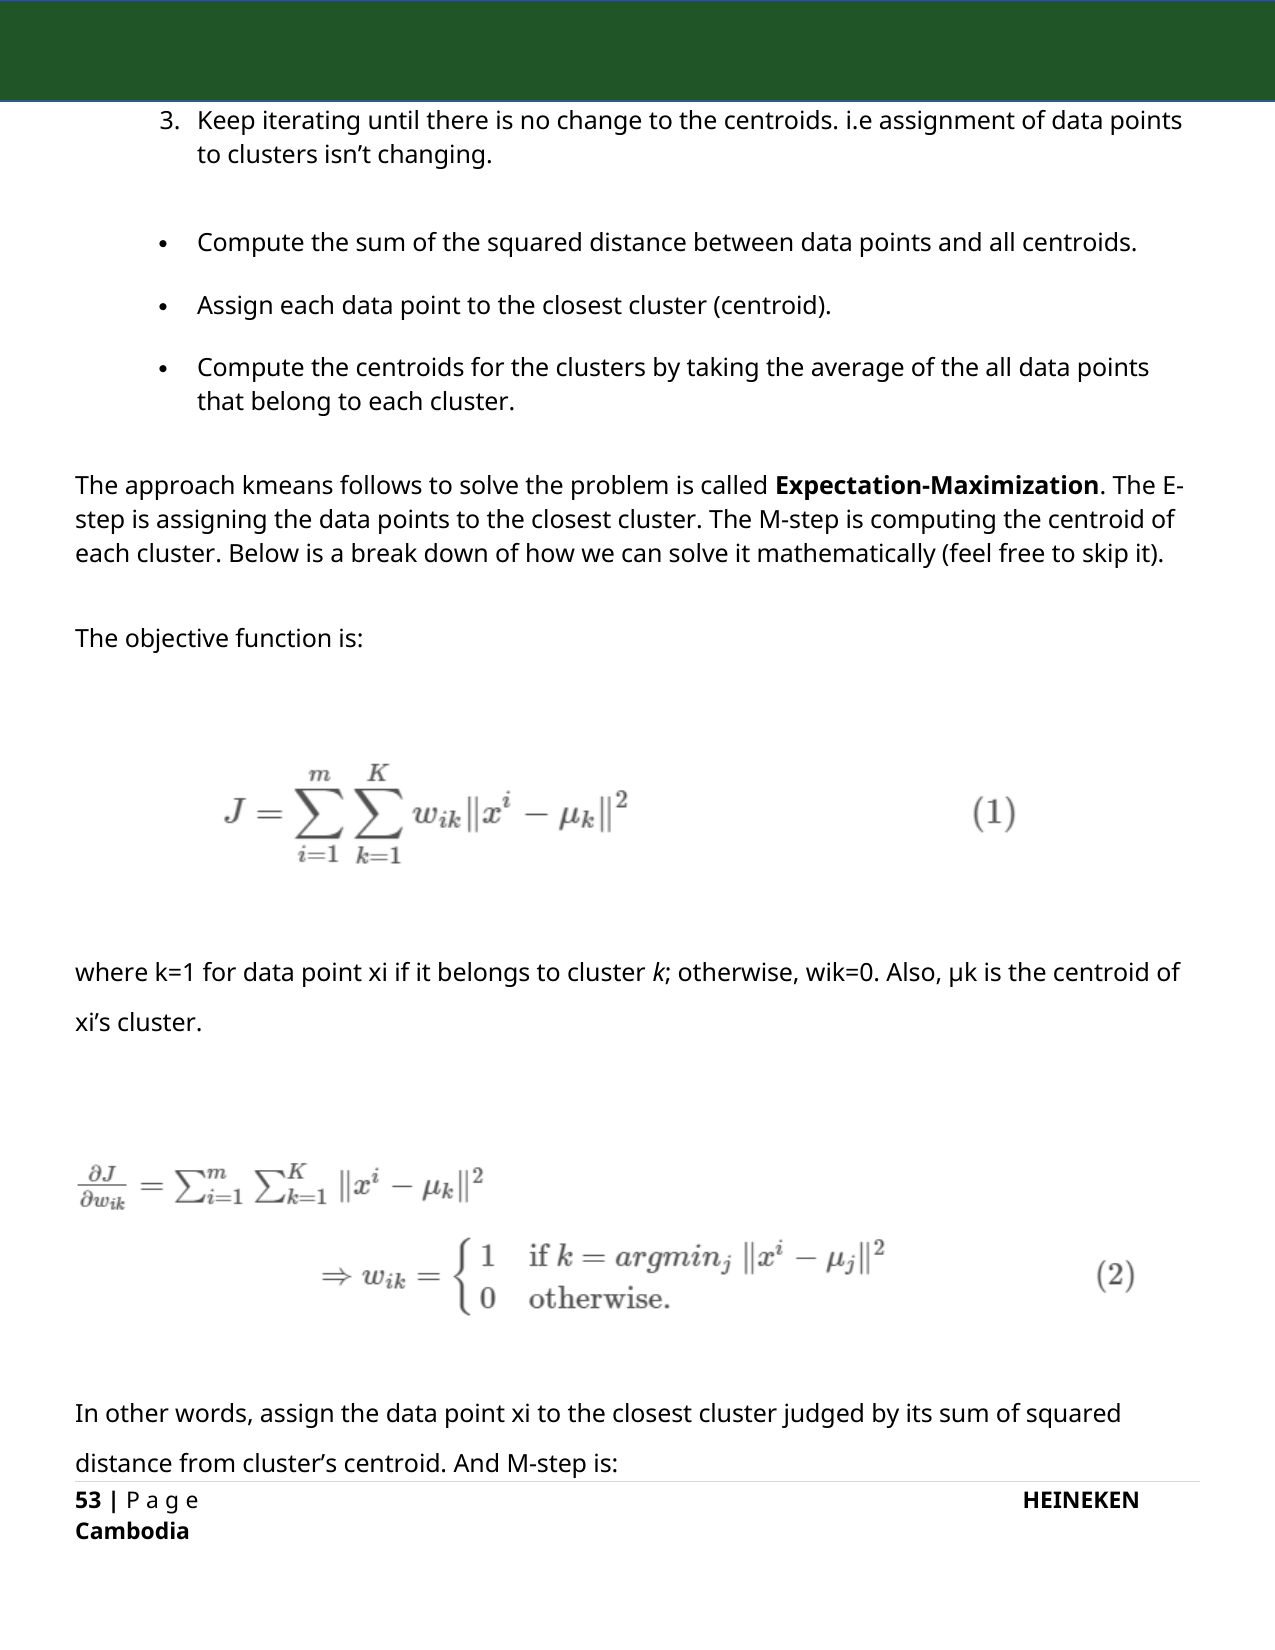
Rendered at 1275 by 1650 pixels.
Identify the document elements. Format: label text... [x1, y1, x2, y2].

list Compute the centroids for the clusters by taking the average of the all data points that belong to each cluster. [159, 350, 1200, 418]
text The approach kmeans follows to solve the problem is called Expectation-Maximization. The E-step is assigning the data points to the closest cluster. The M-step is computing the centroid of each cluster. Below is a break down of how we can solve it mathematically (feel free to skip it). [75, 468, 1200, 570]
text The objective function is: [75, 620, 1200, 654]
list Keep iterating until there is no change to the centroids. i.e assignment of data points to clusters isn’t changing. [159, 103, 1200, 171]
text where k=1 for data point xi if it belongs to cluster k; otherwise, wik=0. Also, μk is the centroid of xi’s cluster. [75, 938, 1200, 1038]
picture [209, 719, 1066, 898]
picture [75, 1138, 1170, 1331]
list Compute the sum of the squared distance between data points and all centroids. [159, 225, 1200, 259]
text In other words, assign the data point xi to the closest cluster judged by its sum of squared distance from cluster’s centroid. And M-step is: [75, 1380, 1200, 1480]
list Assign each data point to the closest cluster (centroid). [159, 287, 1200, 321]
